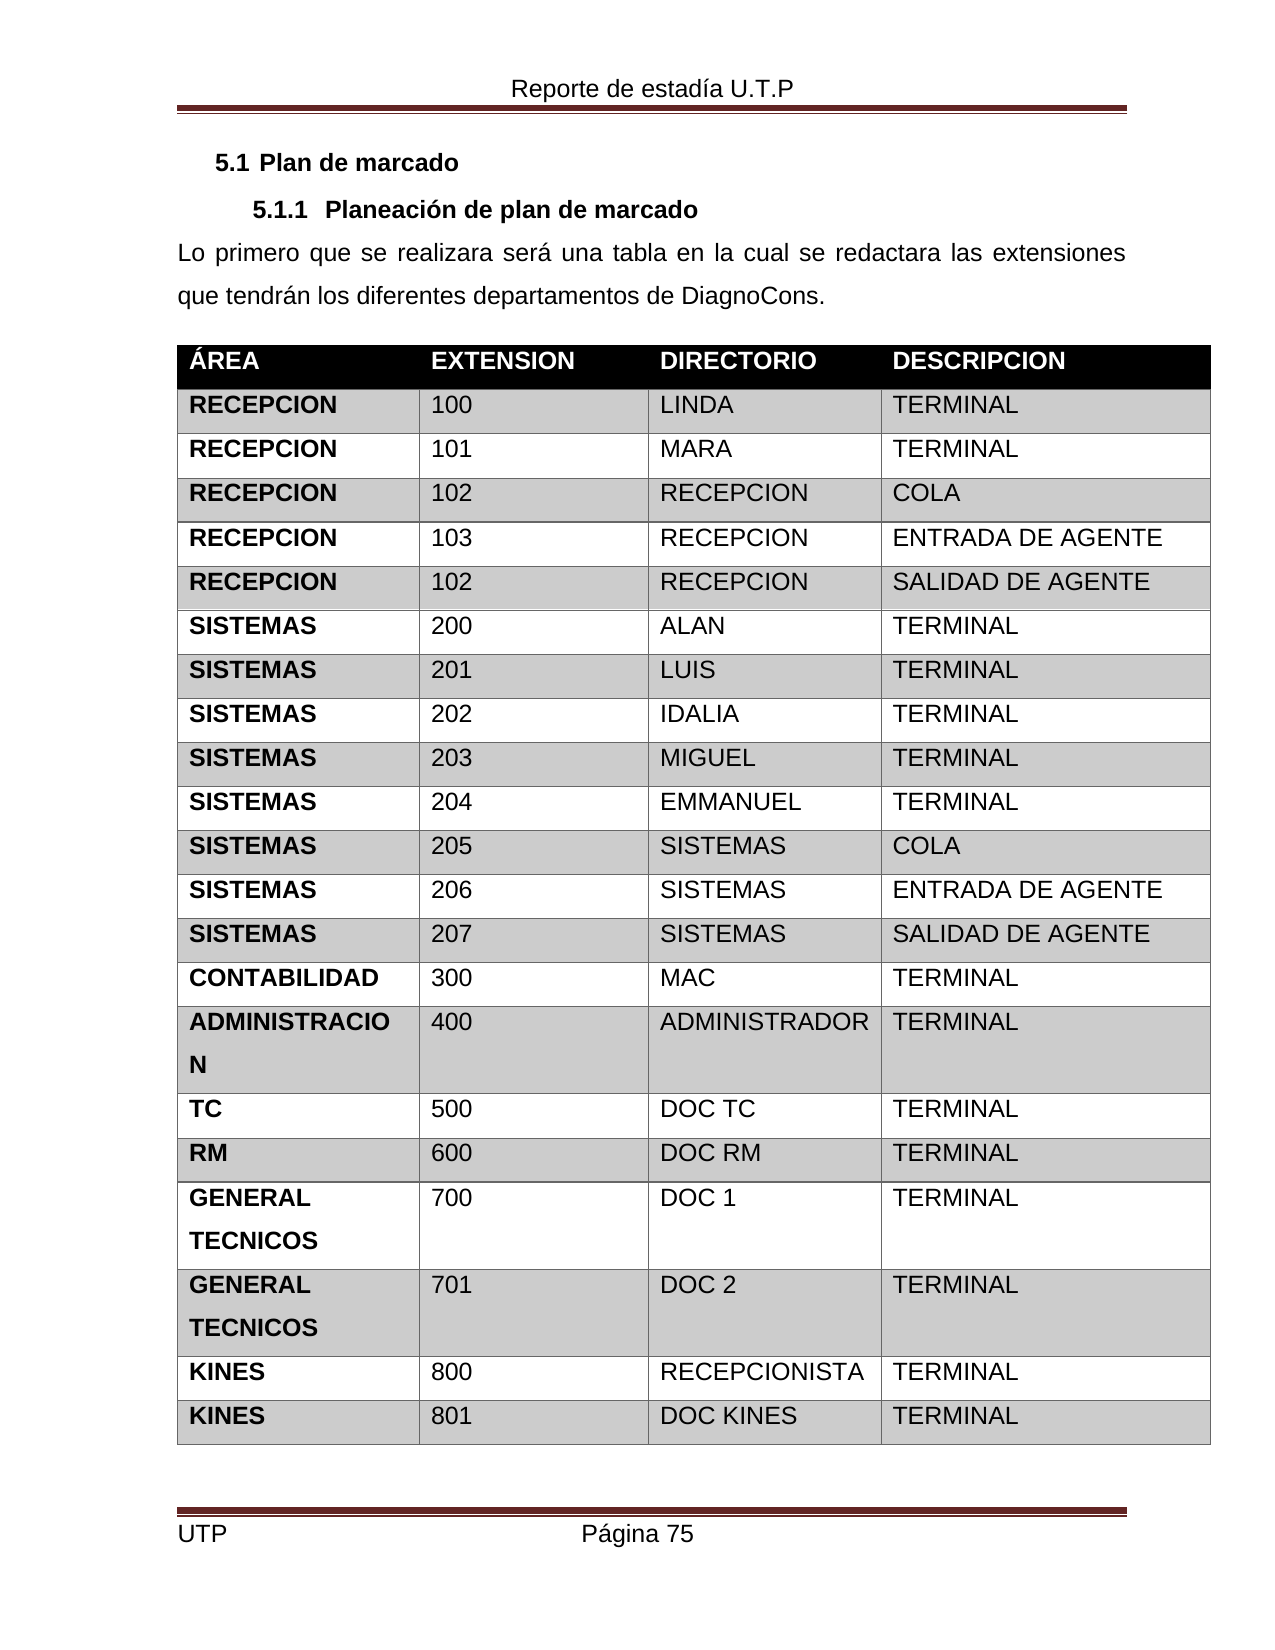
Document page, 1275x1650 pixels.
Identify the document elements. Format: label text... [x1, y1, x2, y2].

text Lo primero que se realizara será una tabla en la cual se redactara las extensiones que tendrán los diferentes departamentos de DiagnoCons. [177, 238, 1127, 310]
table_cell 102 [420, 567, 648, 609]
table_cell DOC 2 [649, 1270, 881, 1356]
table_cell SISTEMAS [178, 655, 419, 698]
table_cell MAC [649, 963, 881, 1006]
table_cell SISTEMAS [178, 831, 419, 874]
table_cell GENERAL TECNICOS [178, 1270, 419, 1356]
table_cell TERMINAL [882, 1357, 1210, 1400]
table_cell RECEPCIONISTA [649, 1357, 881, 1400]
table_cell MIGUEL [649, 743, 881, 786]
table_cell DOC TC [649, 1094, 881, 1137]
table_cell RECEPCION [649, 567, 881, 609]
table_header DESCRIPCION [882, 346, 1210, 389]
table_cell 801 [420, 1401, 648, 1444]
table_cell RECEPCION [178, 390, 419, 433]
table_cell SISTEMAS [649, 875, 881, 918]
table_cell COLA [882, 831, 1210, 874]
table_cell ALAN [649, 611, 881, 654]
table_cell DOC 1 [649, 1183, 881, 1269]
table_cell 101 [420, 434, 648, 477]
table_cell 207 [420, 919, 648, 962]
table_cell SISTEMAS [649, 919, 881, 962]
table_cell TERMINAL [882, 1270, 1210, 1356]
table_cell RECEPCION [649, 523, 881, 566]
table_cell 204 [420, 787, 648, 830]
table_cell MARA [649, 434, 881, 477]
table_cell ADMINISTRACION [178, 1007, 419, 1093]
table_cell TERMINAL [882, 699, 1210, 742]
table_cell 205 [420, 831, 648, 874]
table_cell RECEPCION [649, 479, 881, 521]
table_cell 203 [420, 743, 648, 786]
table_cell SALIDAD DE AGENTE [882, 919, 1210, 962]
subtitle Plan de marcado [215, 148, 1127, 176]
table_cell 400 [420, 1007, 648, 1093]
table_cell LUIS [649, 655, 881, 698]
table_cell TERMINAL [882, 963, 1210, 1006]
table_cell IDALIA [649, 699, 881, 742]
table_cell ENTRADA DE AGENTE [882, 875, 1210, 918]
table_cell SISTEMAS [178, 787, 419, 830]
table_header DIRECTORIO [649, 346, 881, 389]
table_cell EMMANUEL [649, 787, 881, 830]
table_cell TERMINAL [882, 1139, 1210, 1181]
table_cell SISTEMAS [178, 743, 419, 786]
table_cell TERMINAL [882, 1183, 1210, 1269]
table_cell TERMINAL [882, 434, 1210, 477]
table_cell SISTEMAS [178, 611, 419, 654]
table_cell 300 [420, 963, 648, 1006]
table_cell RECEPCION [178, 479, 419, 521]
table_cell DOC KINES [649, 1401, 881, 1444]
table_cell 800 [420, 1357, 648, 1400]
table_cell SISTEMAS [178, 919, 419, 962]
table_cell RECEPCION [178, 567, 419, 609]
table_cell 103 [420, 523, 648, 566]
table_cell CONTABILIDAD [178, 963, 419, 1006]
table_cell SISTEMAS [178, 875, 419, 918]
table_cell ADMINISTRADOR [649, 1007, 881, 1093]
table_cell TERMINAL [882, 611, 1210, 654]
table_cell TERMINAL [882, 743, 1210, 786]
table_header EXTENSION [420, 346, 648, 389]
table_cell LINDA [649, 390, 881, 433]
table_cell TERMINAL [882, 655, 1210, 698]
table_cell 206 [420, 875, 648, 918]
table_cell TERMINAL [882, 1094, 1210, 1137]
table_cell 200 [420, 611, 648, 654]
table_cell RM [178, 1139, 419, 1181]
table_cell GENERAL TECNICOS [178, 1183, 419, 1269]
table_cell KINES [178, 1401, 419, 1444]
table_cell DOC RM [649, 1139, 881, 1181]
table_cell 100 [420, 390, 648, 433]
table_cell TERMINAL [882, 1401, 1210, 1444]
table_cell 500 [420, 1094, 648, 1137]
table_cell TC [178, 1094, 419, 1137]
table_cell 700 [420, 1183, 648, 1269]
table_cell TERMINAL [882, 787, 1210, 830]
table_header ÁREA [178, 346, 419, 389]
table_cell ENTRADA DE AGENTE [882, 523, 1210, 566]
table_cell TERMINAL [882, 390, 1210, 433]
table_cell SISTEMAS [178, 699, 419, 742]
table_cell KINES [178, 1357, 419, 1400]
table_cell 201 [420, 655, 648, 698]
table_cell 600 [420, 1139, 648, 1181]
table_cell RECEPCION [178, 523, 419, 566]
table_cell SISTEMAS [649, 831, 881, 874]
table_cell SALIDAD DE AGENTE [882, 567, 1210, 609]
table_cell RECEPCION [178, 434, 419, 477]
table_cell TERMINAL [882, 1007, 1210, 1093]
subtitle Planeación de plan de marcado [252, 195, 1127, 224]
table_cell 202 [420, 699, 648, 742]
table_cell 102 [420, 479, 648, 521]
table_cell COLA [882, 479, 1210, 521]
table_cell 701 [420, 1270, 648, 1356]
